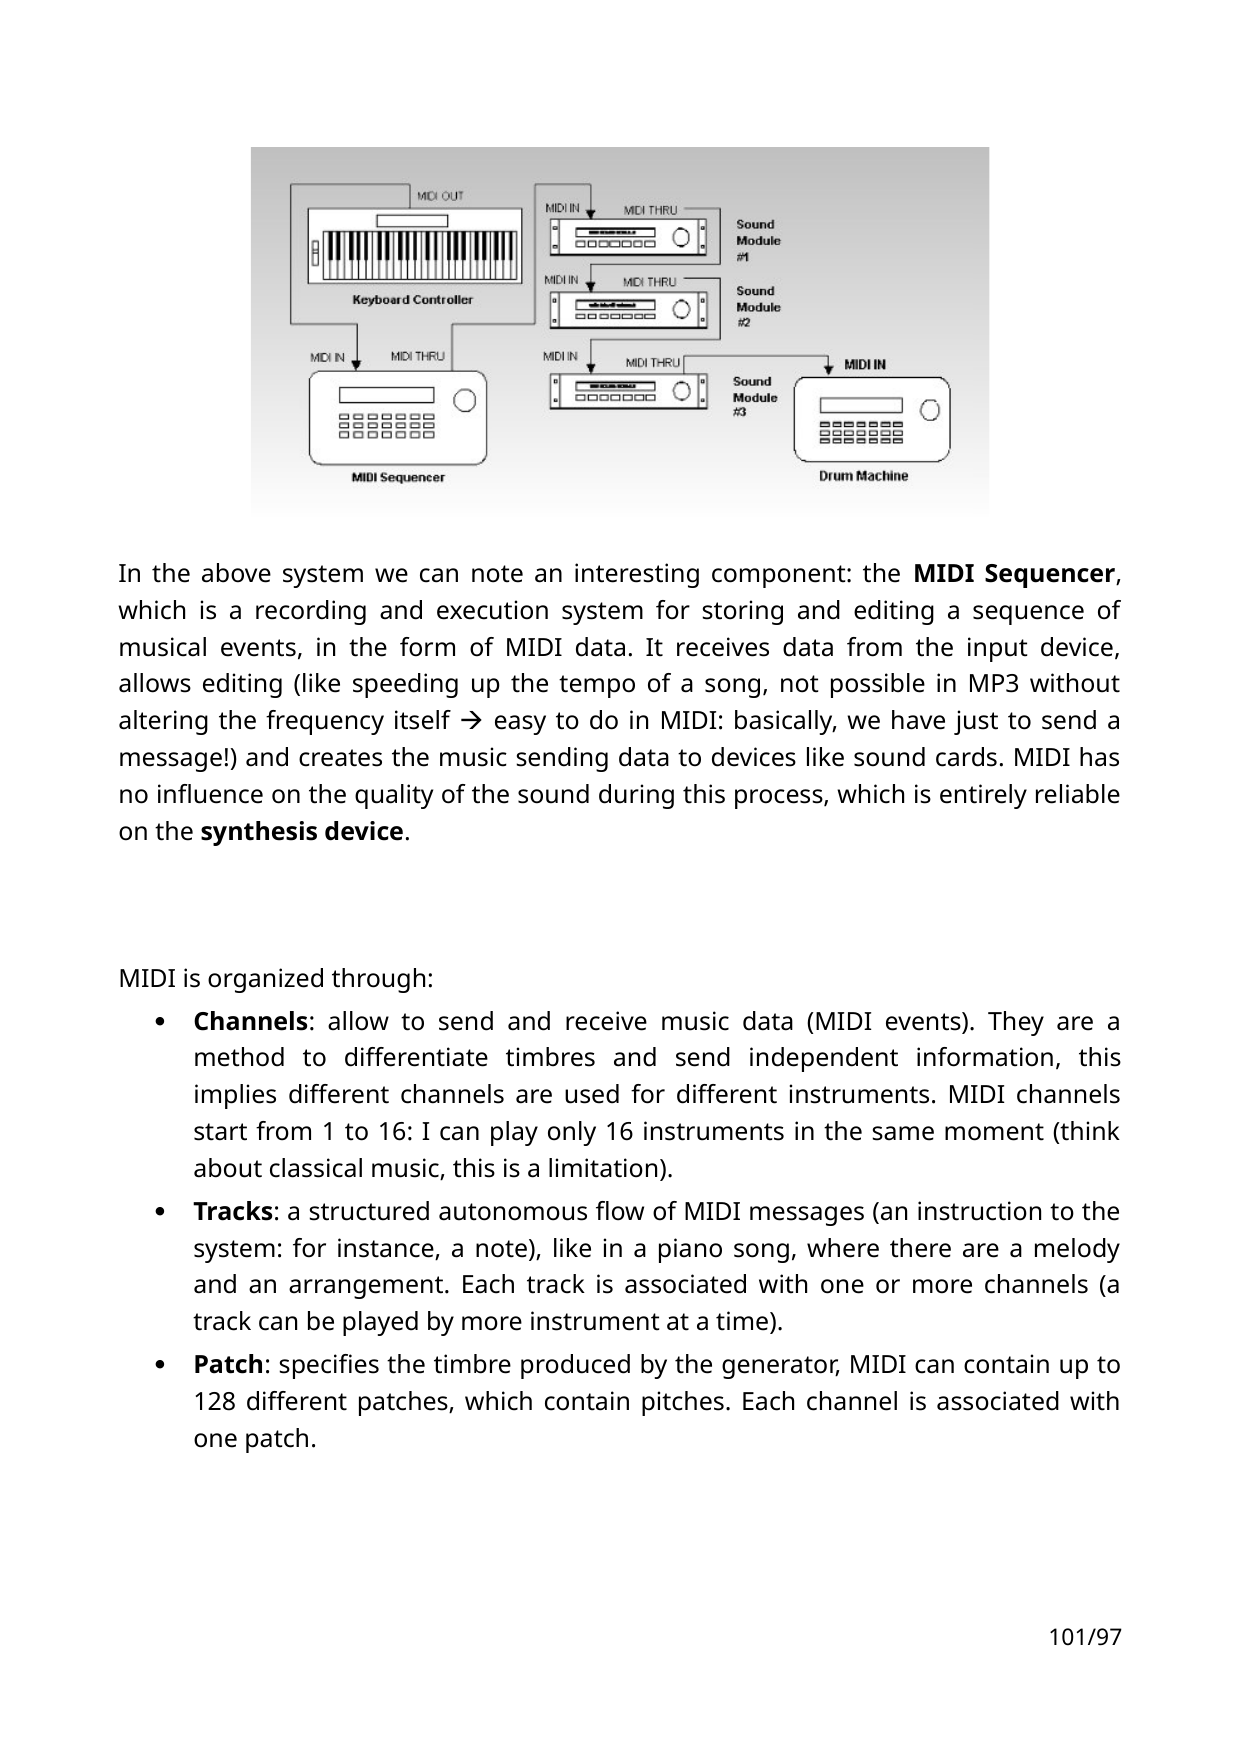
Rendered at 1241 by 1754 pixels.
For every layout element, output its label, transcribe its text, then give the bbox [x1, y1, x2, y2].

text In the above system we can note an interesting component: the MIDI Sequencer, which is a recording and execution system for storing and editing a sequence of musical events, in the form of MIDI data. It receives data from the input device, allows editing (like speeding up the tempo of a song, not possible in MP3 without altering the frequency itself easy to do in MIDI: basically, we have just to send a message!) and creates the music sending data to devices like sound cards. MIDI has no influence on the quality of the sound during this process, which is entirely reliable on the synthesis device. [118, 556, 1122, 847]
list Tracks: a structured autonomous flow of MIDI messages (an instruction to the system: for instance, a note), like in a piano song, where there are a melody and an arrangement. Each track is associated with one or more channels (a track can be played by more instrument at a time). [156, 1193, 1122, 1338]
text MIDI is organized through: [118, 960, 1122, 994]
list Channels: allow to send and receive music data (MIDI events). They are a method to differentiate timbres and send independent information, this implies different channels are used for different instruments. MIDI channels start from 1 to 16: I can play only 16 instruments in the same moment (think about classical music, this is a limitation). [156, 1003, 1122, 1184]
list Patch: specifies the timbre produced by the generator, MIDI can contain up to 128 different patches, which contain pitches. Each channel is associated with one patch. [156, 1347, 1122, 1454]
